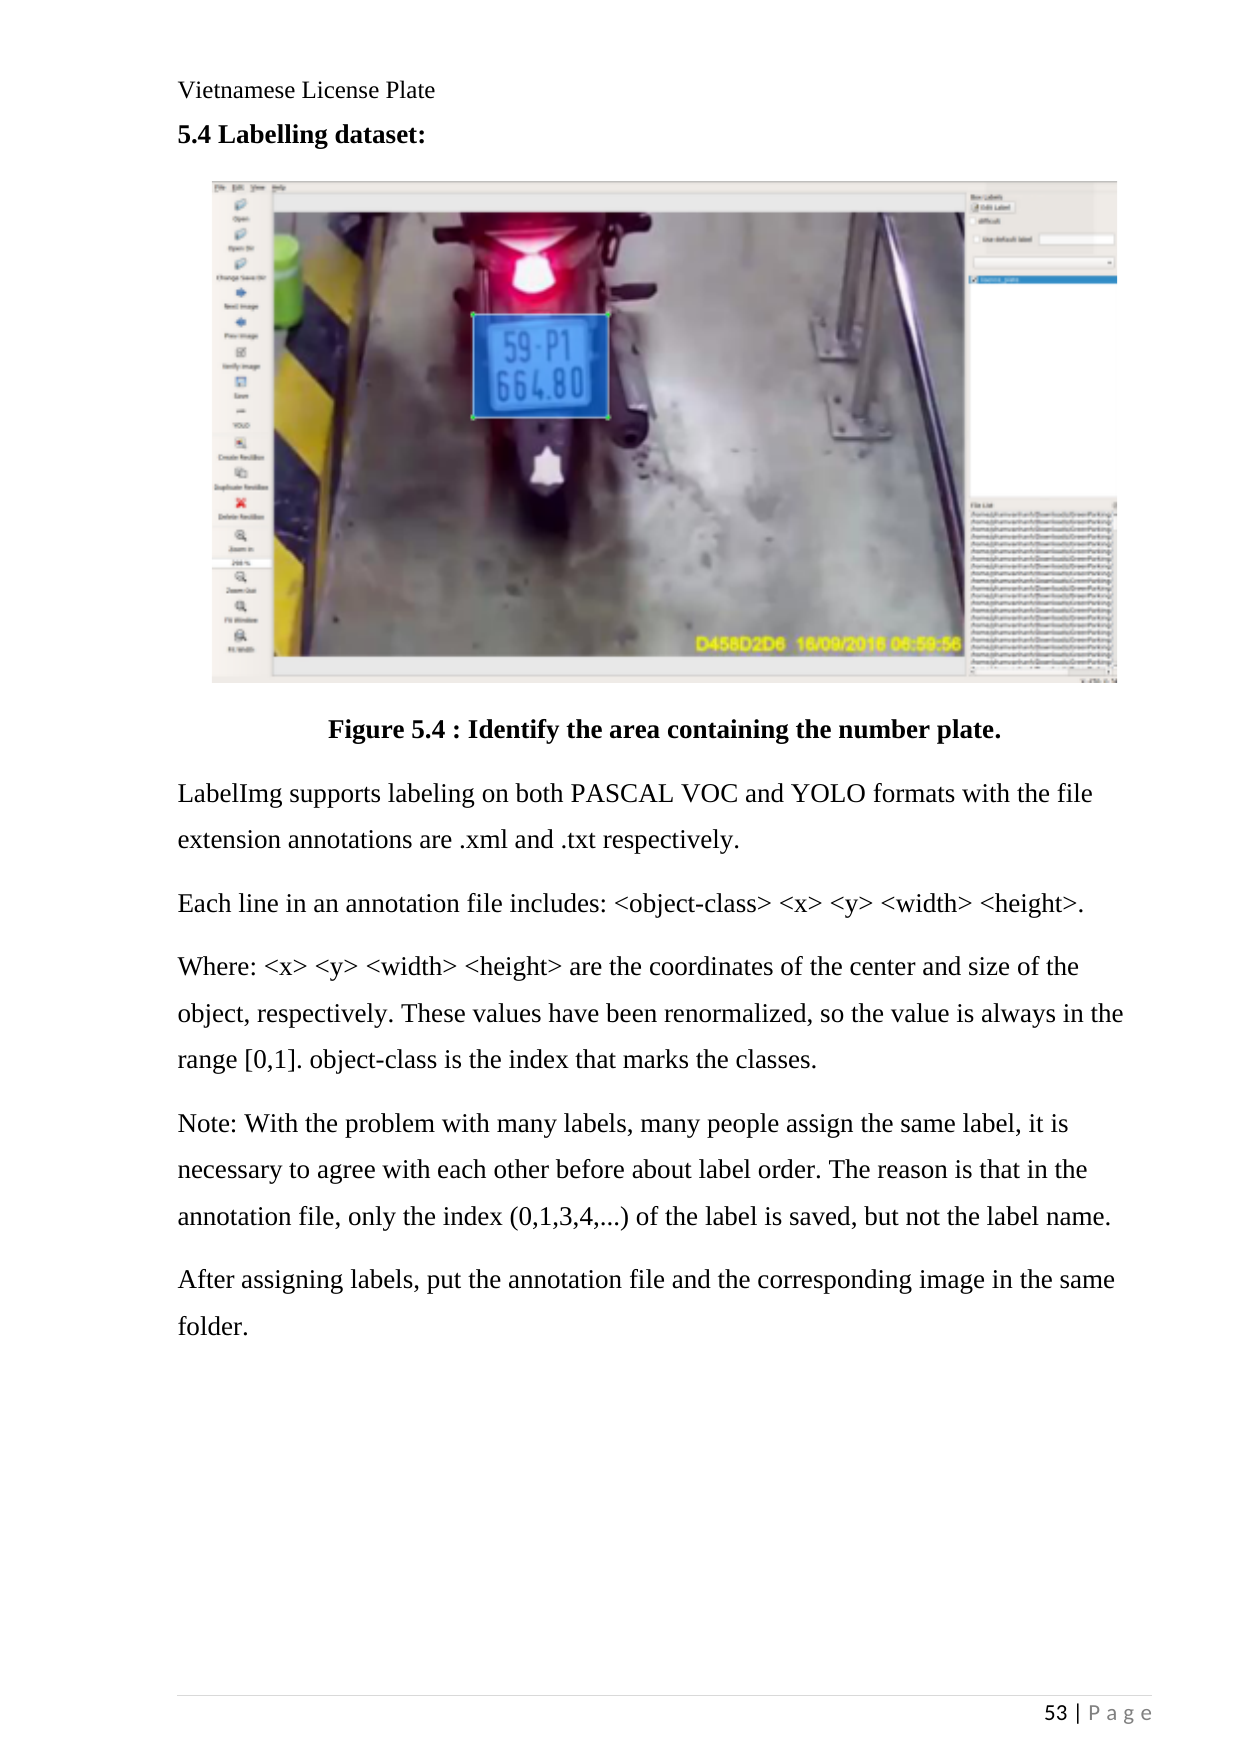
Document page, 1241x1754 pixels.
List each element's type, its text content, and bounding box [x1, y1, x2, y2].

text Figure 5.4 : Identify the area containing the number plate. [177, 713, 1152, 744]
text Where: <x> <y> <width> <height> are the coordinates of the center and size of the object, respectively. These values have been renormalized, so the value is always in the range [0,1]. object-class is the index that marks the classes. [177, 950, 1152, 1074]
text Each line in an annotation file includes: <object-class> <x> <y> <width> <height>. [177, 887, 1152, 918]
text 5.4 Labelling dataset: [177, 118, 1152, 149]
text Note: With the problem with many labels, many people assign the same label, it is necessary to agree with each other before about label order. The reason is that in the annotation file, only the index (0,1,3,4,...) of the label is saved, but not the label name. [177, 1107, 1152, 1231]
text LabelImg supports labeling on both PASCAL VOC and YOLO formats with the file extension annotations are .xml and .txt respectively. [177, 777, 1152, 854]
picture [211, 181, 1118, 683]
text After assigning labels, put the annotation file and the corresponding image in the same folder. [177, 1263, 1152, 1341]
